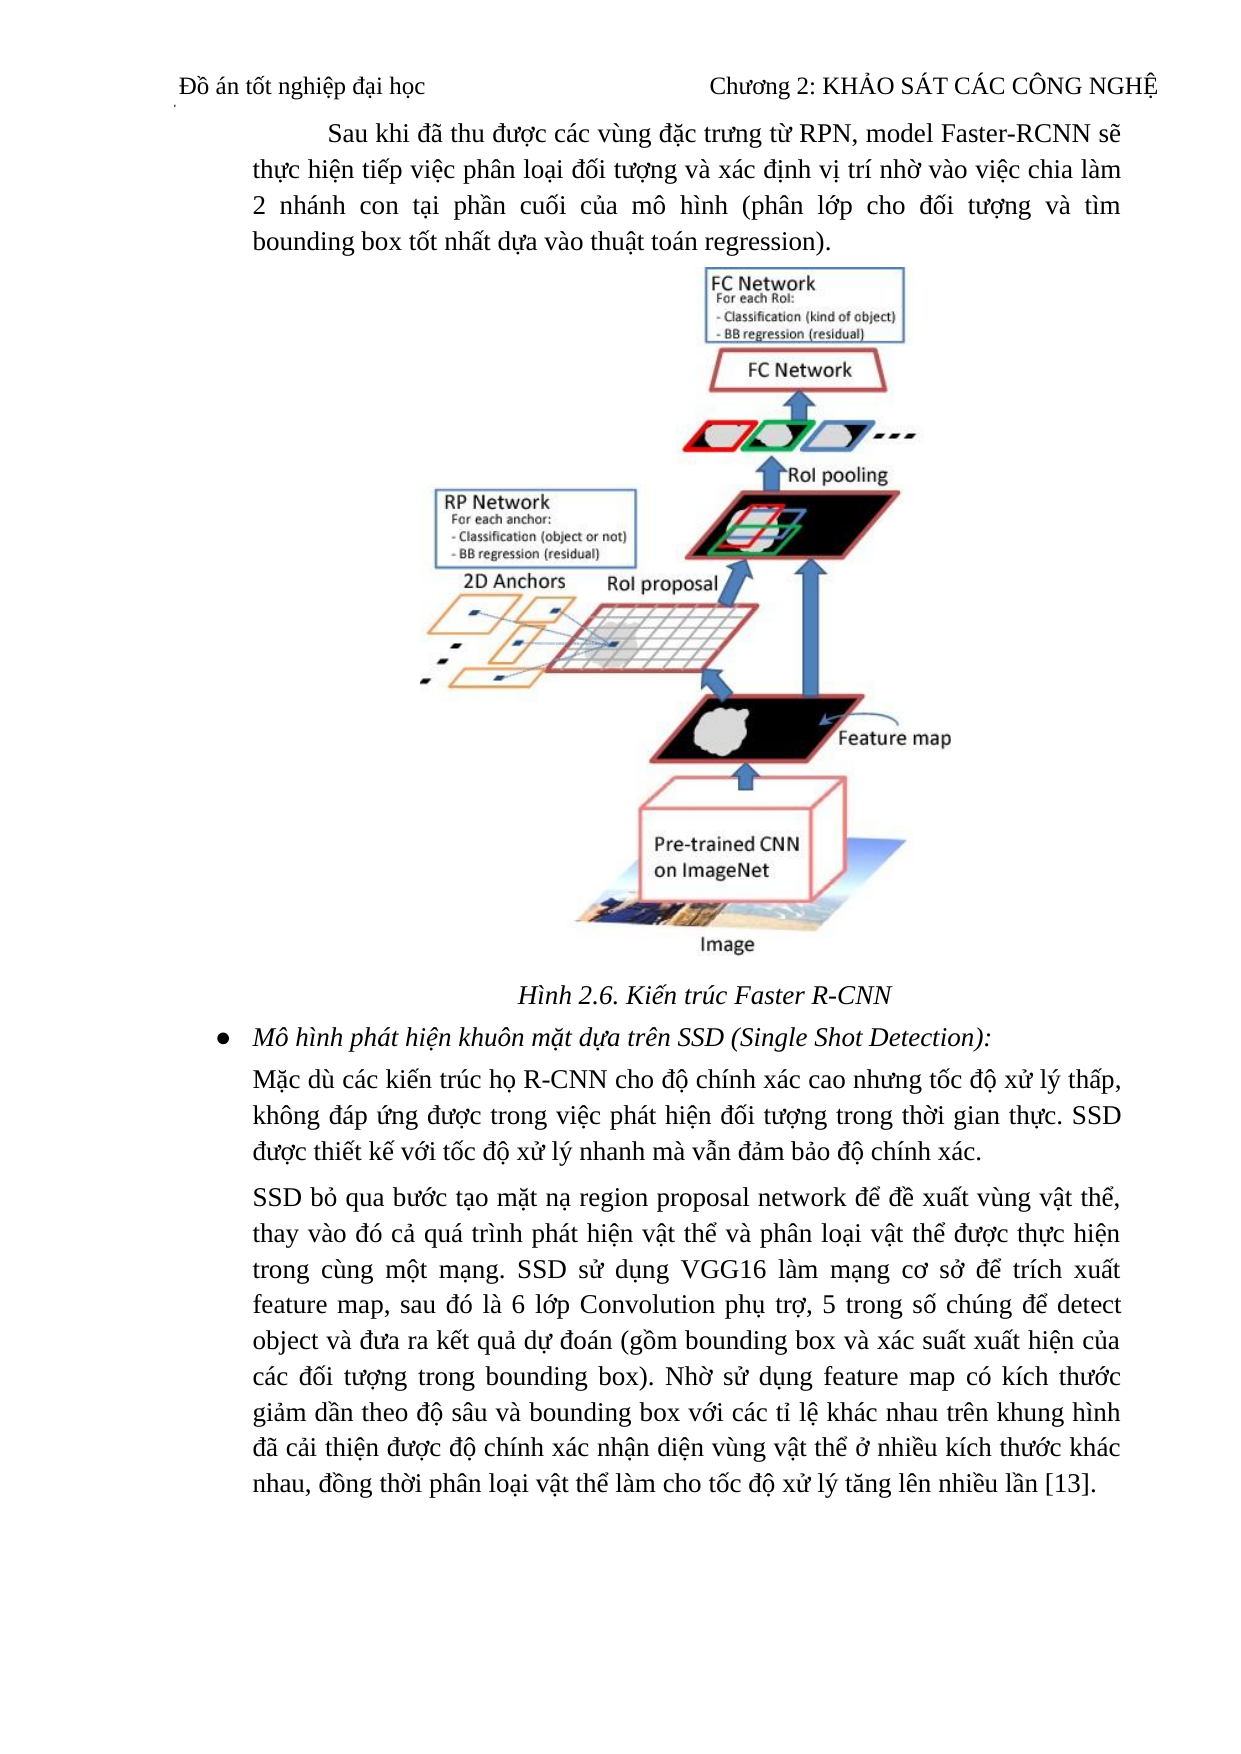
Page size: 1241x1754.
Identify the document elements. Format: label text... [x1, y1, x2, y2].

list Mô hình phát hiện khuôn mặt dựa trên SSD (Single Shot Detection): [215, 1021, 1201, 1052]
text Hình 2.6. Kiến trúc Faster R-CNN [518, 279, 1201, 1010]
text SSD bỏ qua bước tạo mặt nạ region proposal network để đề xuất vùng vật thể, thay vào đó cả quá trình phát hiện vật thể và phân loại vật thể được thực hiện trong cùng một mạng. SSD sử dụng VGG16 làm mạng cơ sở để trích xuất feature map, sau đó là 6 lớp Convolution phụ trợ, 5 trong số chúng để detect object và đưa ra kết quả dự đoán (gồm bounding box và xác suất xuất hiện của các đối tượng trong bounding box). Nhờ sử dụng feature map có kích thước giảm dần theo độ sâu và bounding box với các tỉ lệ khác nhau trên khung hình đã cải thiện được độ chính xác nhận diện vùng vật thể ở nhiều kích thước khác nhau, đồng thời phân loại vật thể làm cho tốc độ xử lý tăng lên nhiều lần [13]. [252, 1181, 1122, 1498]
text Sau khi đã thu được các vùng đặc trưng từ RPN, model Faster-RCNN sẽ thực hiện tiếp việc phân loại đối tượng và xác định vị trí nhờ vào việc chia làm 2 nhánh con tại phần cuối của mô hình (phân lớp cho đối tượng và tìm bounding box tốt nhất dựa vào thuật toán regression). [252, 117, 1123, 256]
picture [419, 267, 951, 956]
text Mặc dù các kiến trúc họ R-CNN cho độ chính xác cao nhưng tốc độ xử lý thấp, không đáp ứng được trong việc phát hiện đối tượng trong thời gian thực. SSD được thiết kế với tốc độ xử lý nhanh mà vẫn đảm bảo độ chính xác. [252, 1063, 1122, 1166]
